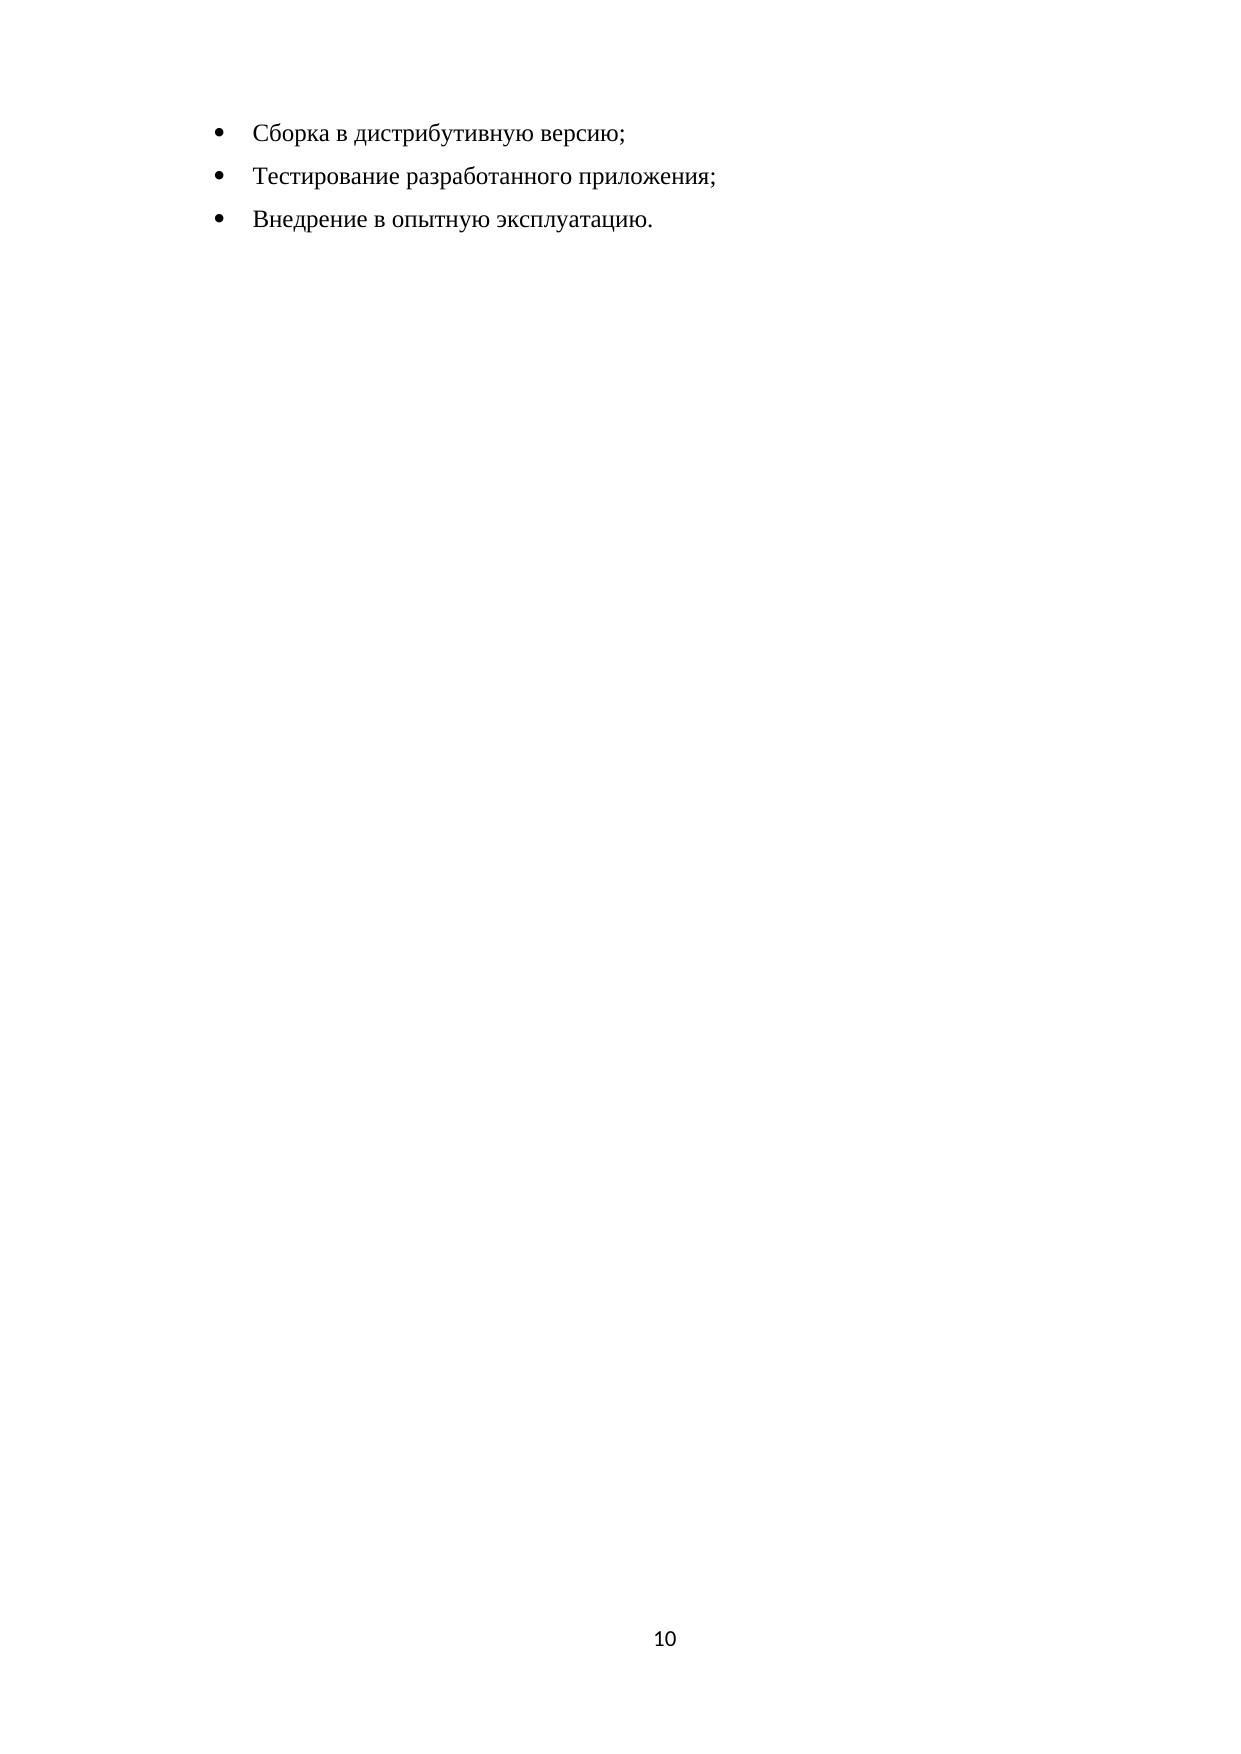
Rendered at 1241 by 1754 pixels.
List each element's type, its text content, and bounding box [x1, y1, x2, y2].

list Тестирование разработанного приложения; [215, 161, 1152, 190]
list Внедрение в опытную эксплуатацию. [215, 204, 1152, 233]
list Сборка в дистрибутивную версию; [215, 118, 1152, 147]
